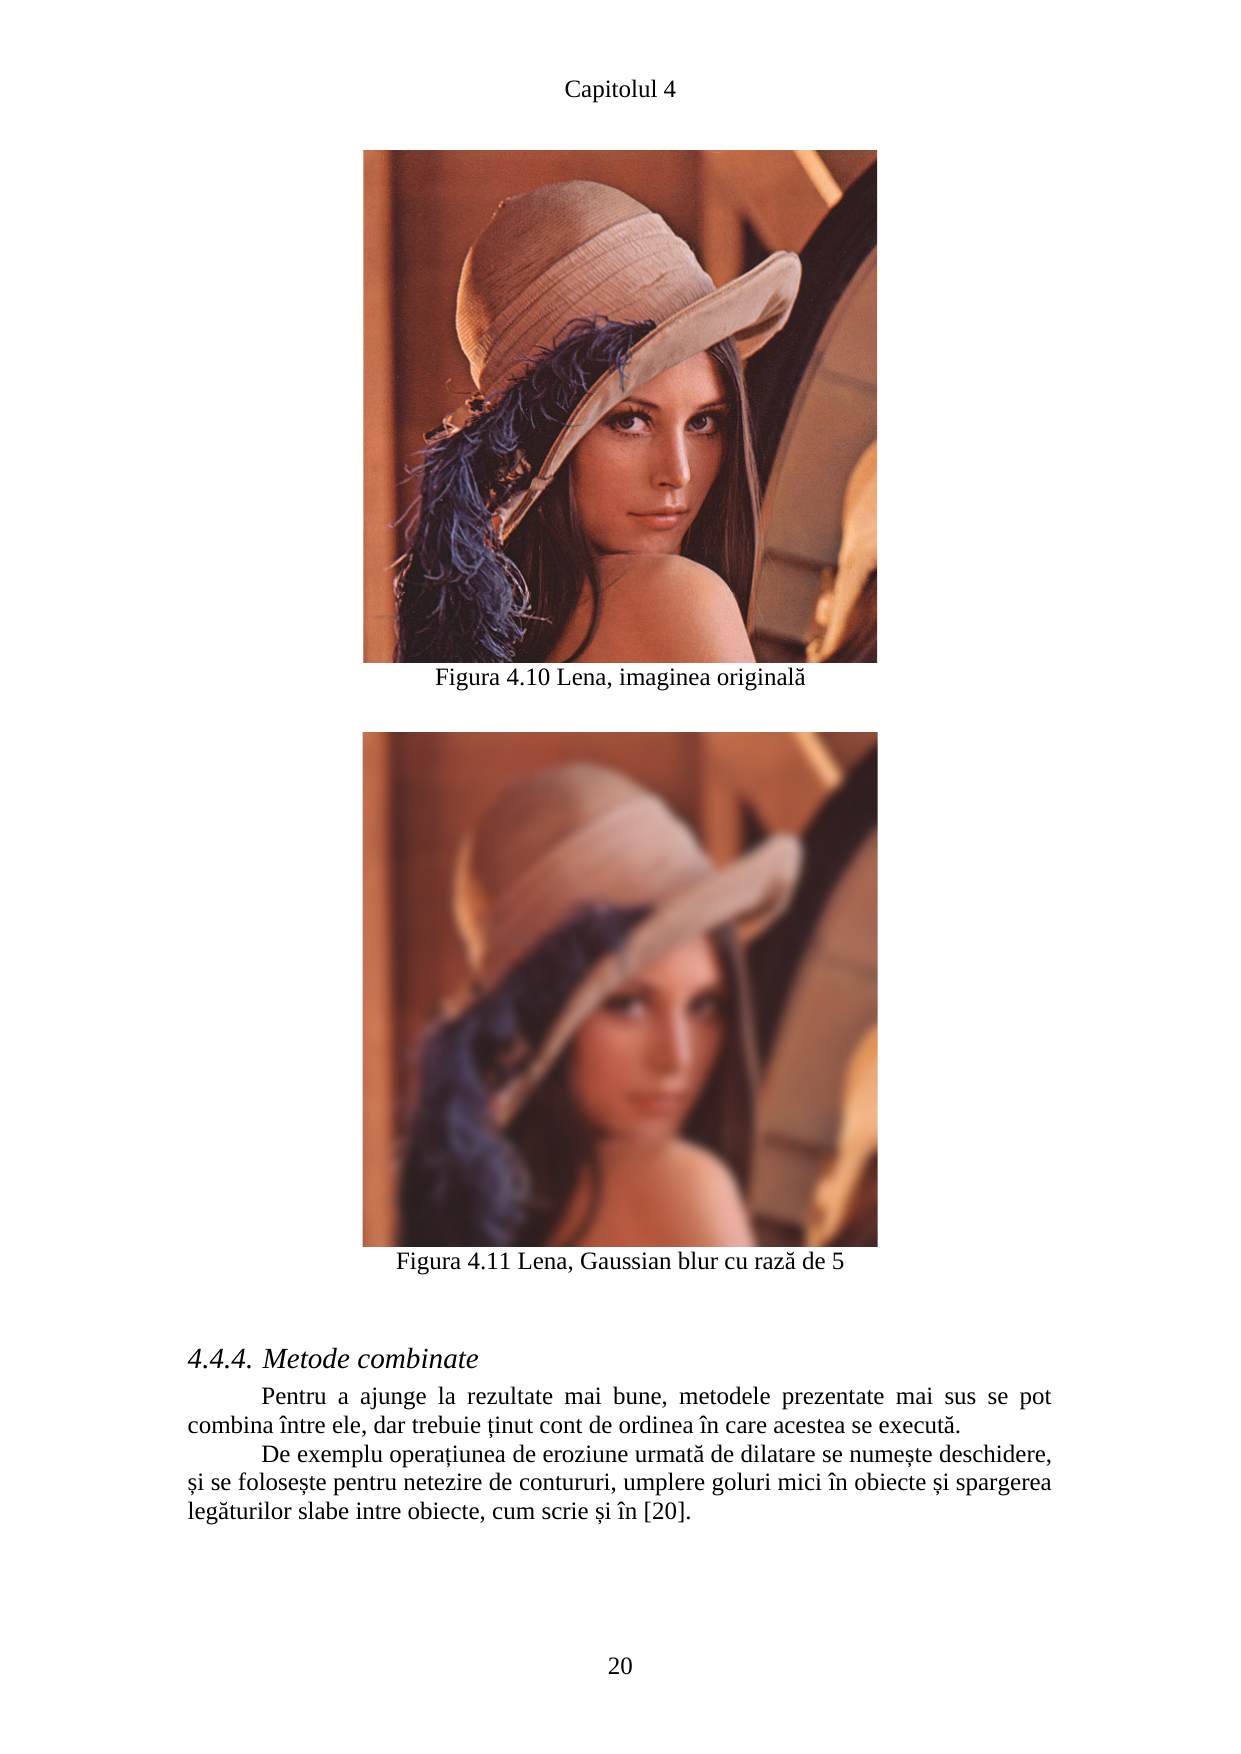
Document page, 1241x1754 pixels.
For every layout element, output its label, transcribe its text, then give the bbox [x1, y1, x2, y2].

text Pentru a ajunge la rezultate mai bune, metodele prezentate mai sus se pot combina între ele, dar trebuie ținut cont de ordinea în care acestea se execută. [187, 1381, 1053, 1439]
subtitle Metode combinate [187, 1341, 1053, 1375]
picture [362, 732, 878, 1247]
picture [363, 150, 878, 663]
text De exemplu operațiunea de eroziune urmată de dilatare se numește deschidere, și se folosește pentru netezire de contururi, umplere goluri mici în obiecte și spargerea legăturilor slabe intre obiecte, cum scrie și în [20]. [187, 1439, 1053, 1525]
